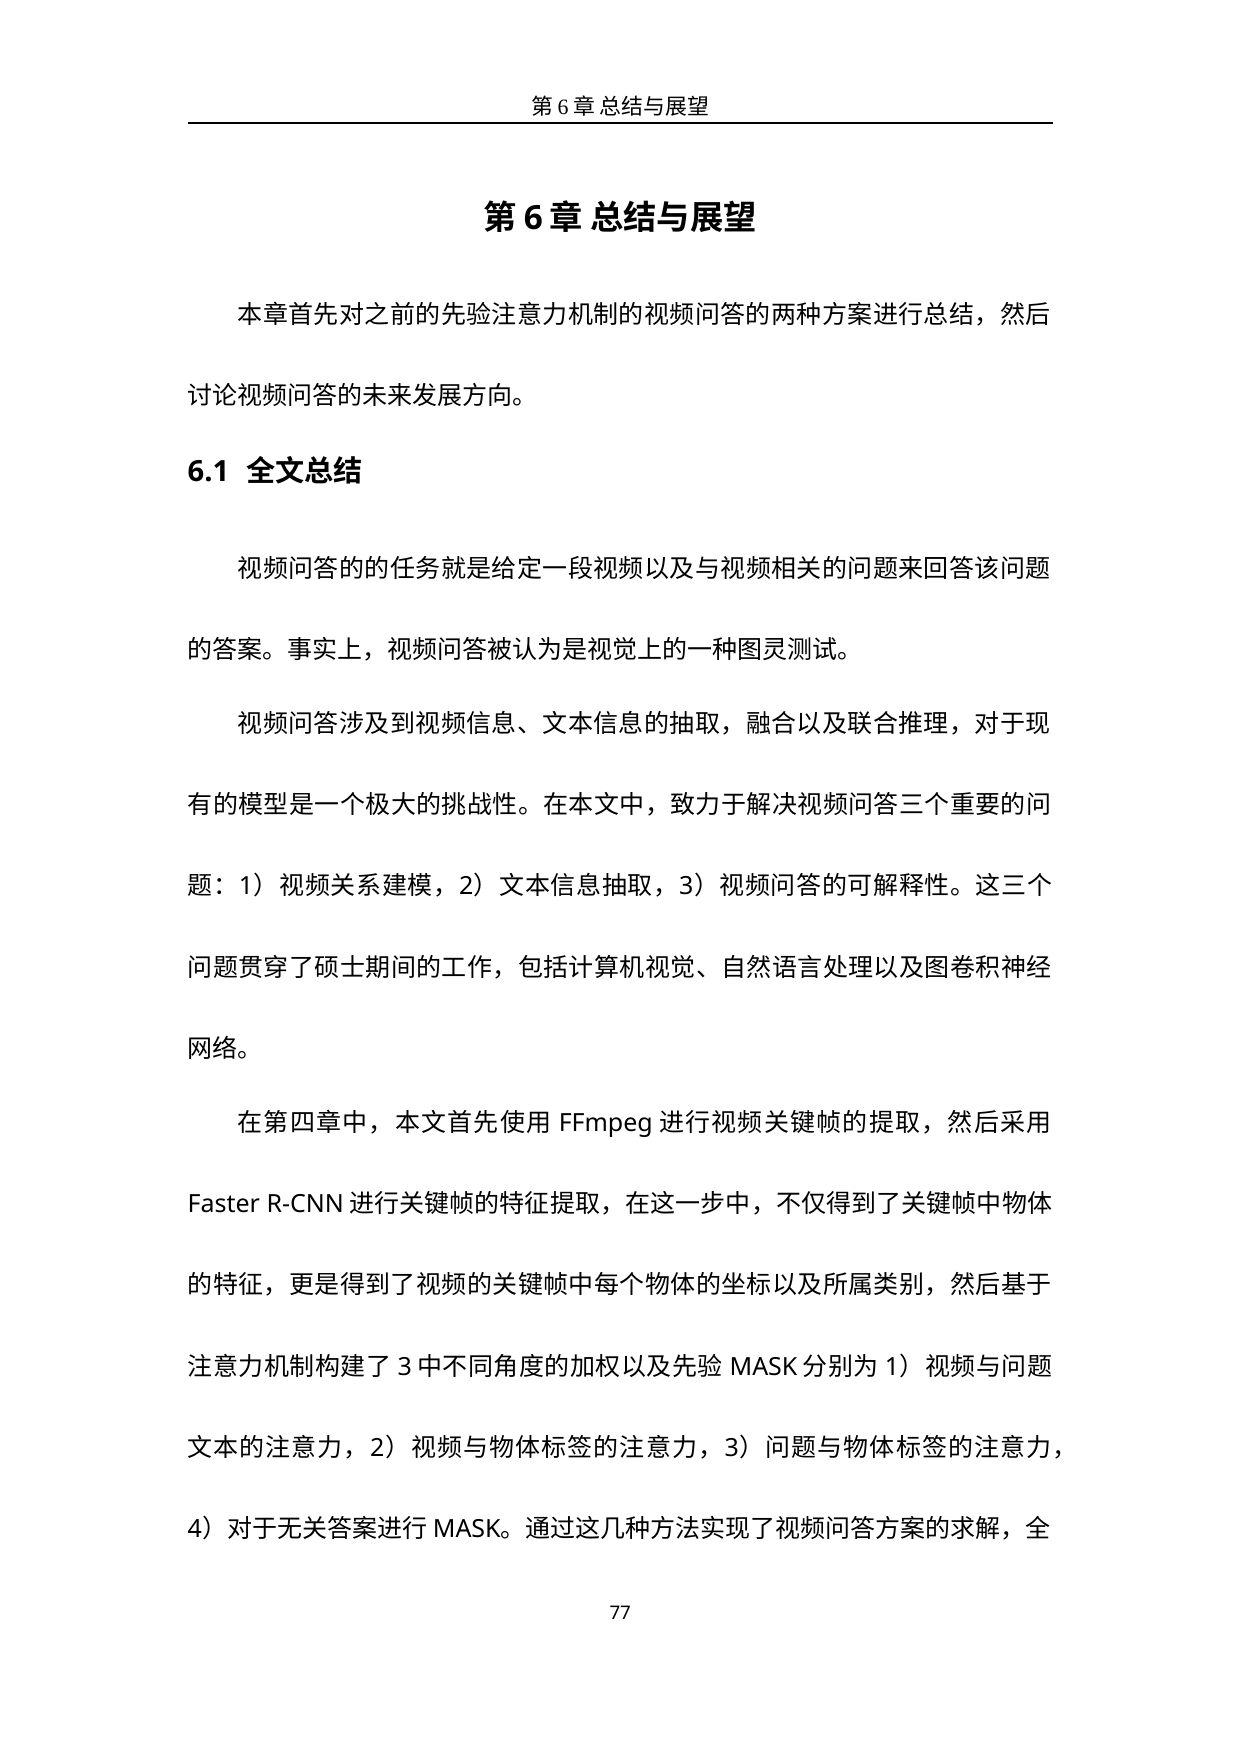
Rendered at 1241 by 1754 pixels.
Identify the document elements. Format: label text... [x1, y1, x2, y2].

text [187, 1088, 1053, 1559]
text 视频问答涉及到视频信息、文本信息的抽取，融合以及联合推理，对于现有的模型是一个极大的挑战性。在本文中，致力于解决视频问答三个重要的问题：1）视频关系建模，2）文本信息抽取，3）视频问答的可解释性。这三个问题贯穿了硕士期间的工作，包括计算机视觉、自然语言处理以及图卷积神经网络。 [187, 689, 1053, 1079]
subtitle 第6章 总结与展望 [187, 182, 1053, 247]
subtitle 全文总结 [187, 448, 1053, 490]
text 本章首先对之前的先验注意力机制的视频问答的两种方案进行总结，然后讨论视频问答的未来发展方向。 [187, 280, 1053, 426]
text 视频问答的的任务就是给定一段视频以及与视频相关的问题来回答该问题的答案。事实上，视频问答被认为是视觉上的一种图灵测试。 [187, 534, 1053, 680]
